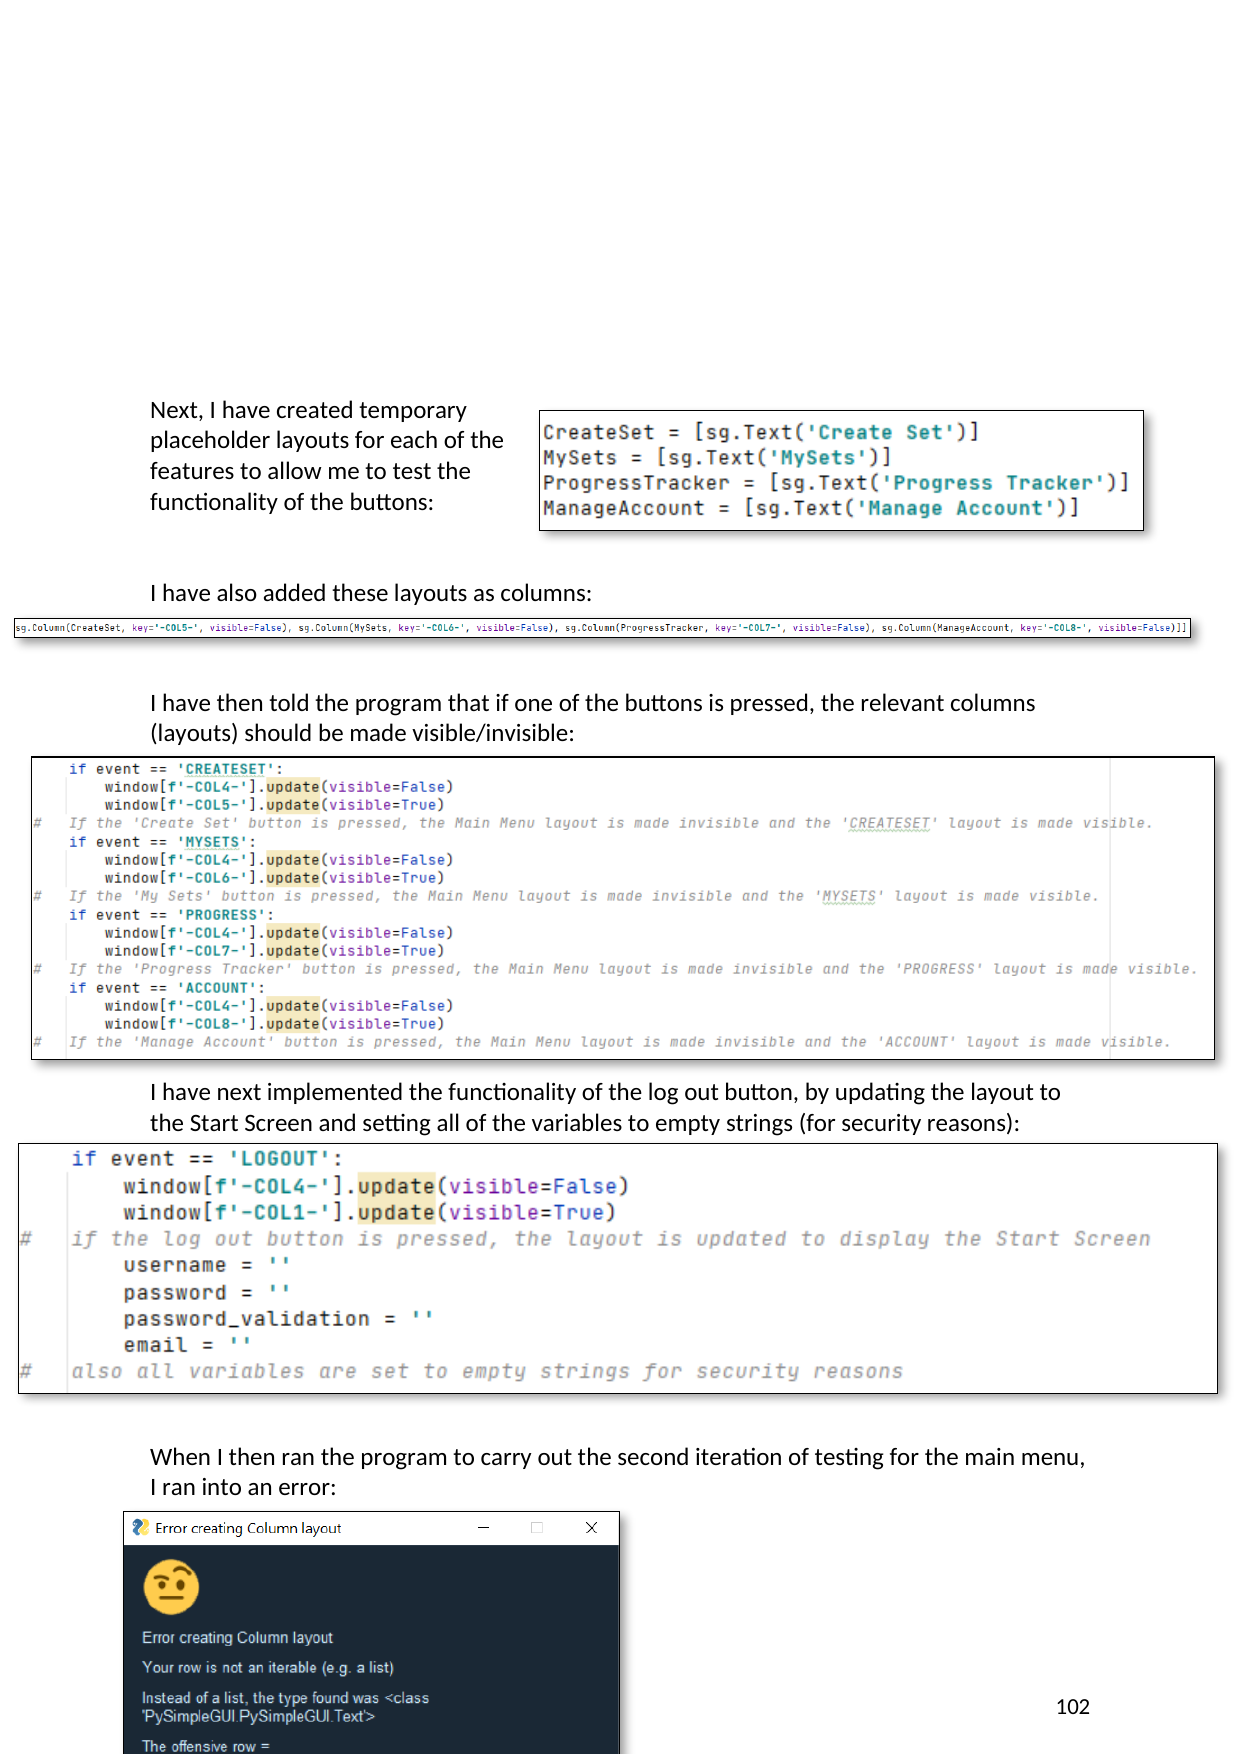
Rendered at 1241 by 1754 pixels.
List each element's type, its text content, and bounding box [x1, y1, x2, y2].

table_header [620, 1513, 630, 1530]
picture [540, 411, 1143, 530]
picture [124, 1512, 619, 1754]
picture [32, 758, 1214, 1059]
text When I then ran the program to carry out the second iteration of testing for the main menu, I ran into an error: [150, 1441, 1090, 1530]
text I have also added these layouts as columns: [150, 577, 1090, 608]
picture [15, 619, 1190, 637]
text I have next implemented the functionality of the log out button, by updating the layout to the Start Screen and setting all of the variables to empty strings (for security reasons): [150, 1072, 1090, 1137]
picture [19, 1144, 1217, 1393]
text I have then told the program that if one of the buttons is pressed, the relevant columns (layouts) should be made visible/invisible: [150, 687, 1090, 748]
